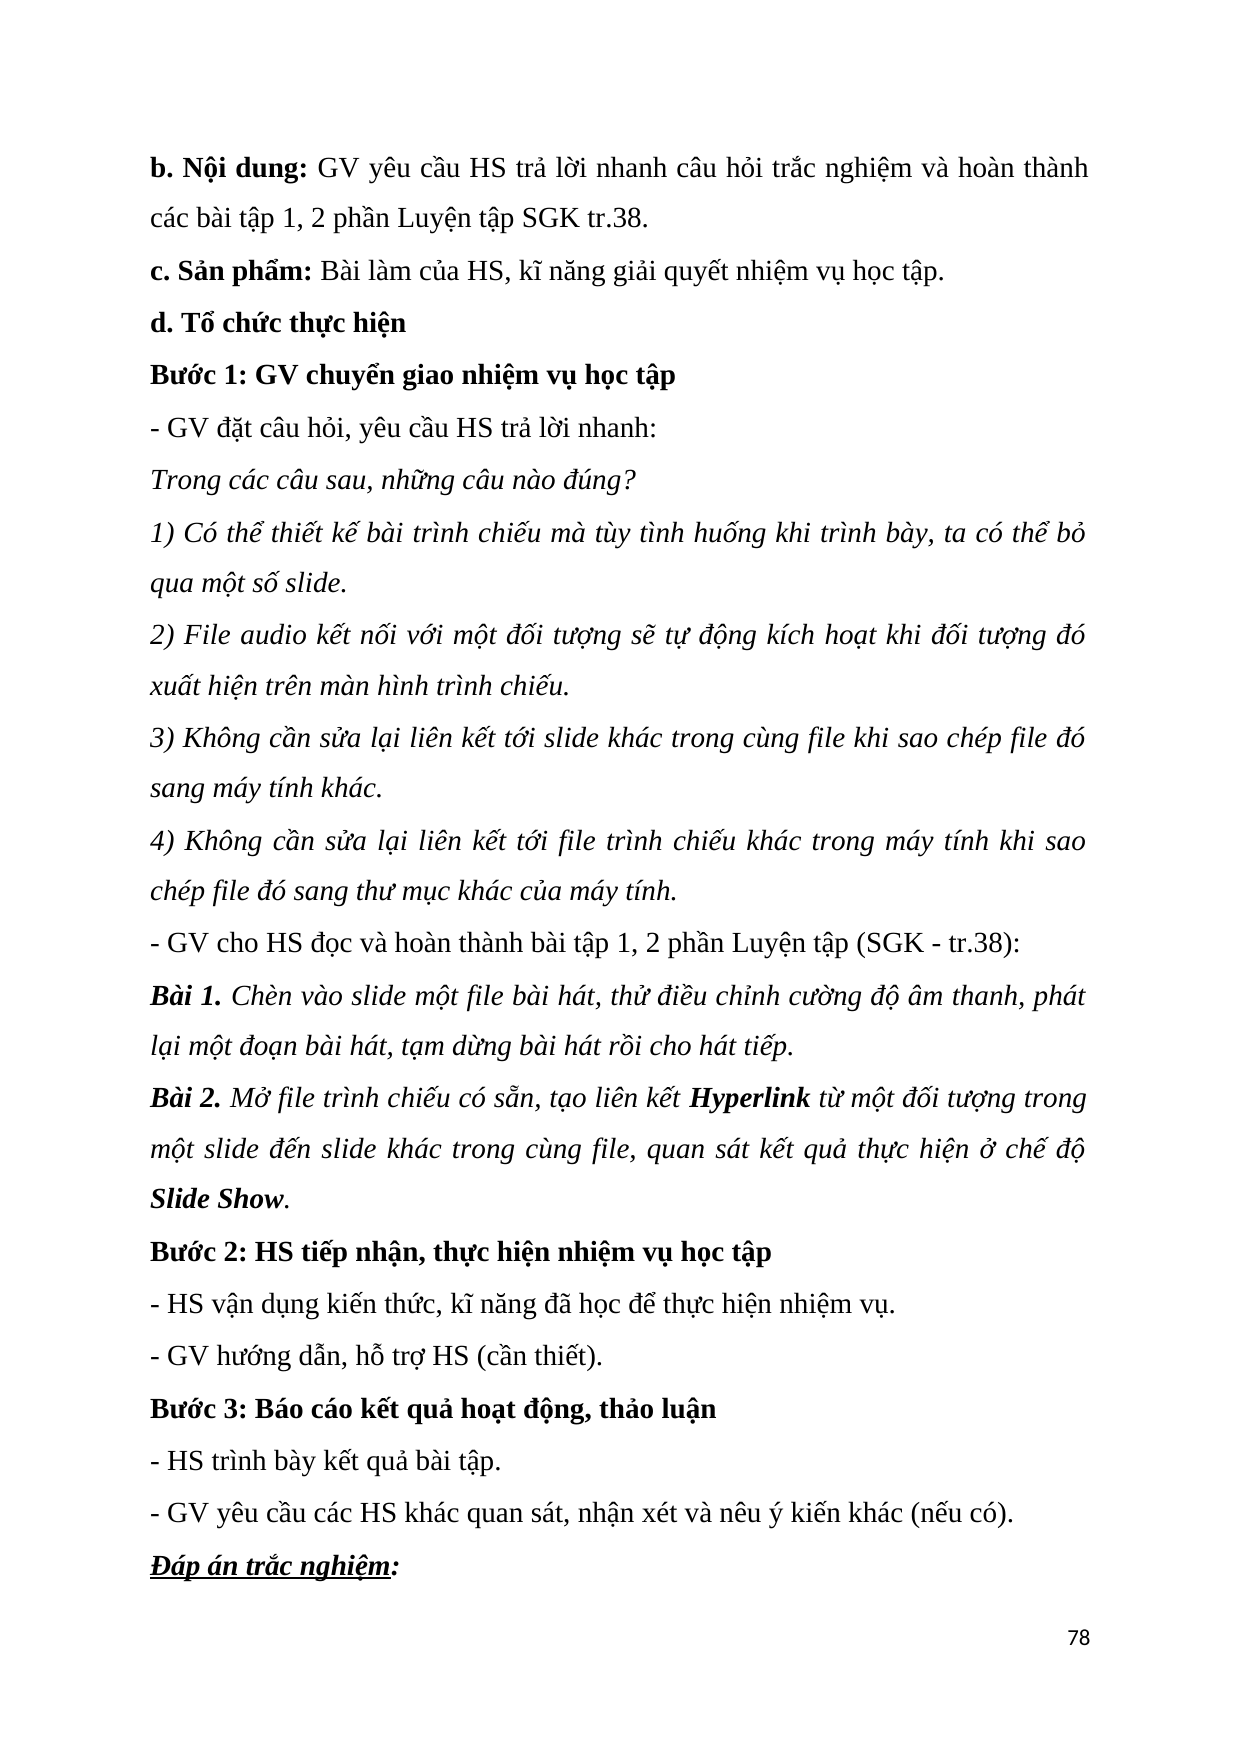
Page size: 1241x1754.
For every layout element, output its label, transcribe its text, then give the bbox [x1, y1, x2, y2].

text - GV đặt câu hỏi, yêu cầu HS trả lời nhanh: [150, 410, 1090, 443]
text 3) Không cần sửa lại liên kết tới slide khác trong cùng file khi sao chép file đó sang máy tính khác. [150, 720, 1090, 804]
text Bài 2. Mở file trình chiếu có sẵn, tạo liên kết Hyperlink từ một đối tượng trong một slide đến slide khác trong cùng file, quan sát kết quả thực hiện ở chế độ Slide Show. [150, 1081, 1090, 1215]
text 2) File audio kết nối với một đối tượng sẽ tự động kích hoạt khi đối tượng đó xuất hiện trên màn hình trình chiếu. [150, 617, 1090, 701]
text Trong các câu sau, những câu nào đúng? [150, 462, 1090, 496]
text - GV hướng dẫn, hỗ trợ HS (cần thiết). [150, 1338, 1090, 1372]
text Bước 2: HS tiếp nhận, thực hiện nhiệm vụ học tập [150, 1234, 1090, 1267]
text 4) Không cần sửa lại liên kết tới file trình chiếu khác trong máy tính khi sao chép file đó sang thư mục khác của máy tính. [150, 823, 1090, 907]
text - HS vận dụng kiến thức, kĩ năng đã học để thực hiện nhiệm vụ. [150, 1286, 1090, 1319]
text - GV cho HS đọc và hoàn thành bài tập 1, 2 phần Luyện tập (SGK - tr.38): [150, 926, 1090, 959]
text b. Nội dung: GV yêu cầu HS trả lời nhanh câu hỏi trắc nghiệm và hoàn thành các bài tập 1, 2 phần Luyện tập SGK tr.38. [150, 150, 1090, 234]
text Bài 1. Chèn vào slide một file bài hát, thử điều chỉnh cường độ âm thanh, phát lại một đoạn bài hát, tạm dừng bài hát rồi cho hát tiếp. [150, 978, 1090, 1062]
text Đáp án trắc nghiệm: [150, 1548, 1090, 1582]
text - HS trình bày kết quả bài tập. [150, 1443, 1090, 1477]
text - GV yêu cầu các HS khác quan sát, nhận xét và nêu ý kiến khác (nếu có). [150, 1496, 1090, 1529]
text 1) Có thể thiết kế bài trình chiếu mà tùy tình huống khi trình bày, ta có thể bỏ qua một số slide. [150, 515, 1090, 598]
text Bước 1: GV chuyển giao nhiệm vụ học tập [150, 357, 1090, 391]
text d. Tổ chức thực hiện [150, 305, 1090, 339]
text c. Sản phẩm: Bài làm của HS, kĩ năng giải quyết nhiệm vụ học tập. [150, 253, 1090, 286]
text Bước 3: Báo cáo kết quả hoạt động, thảo luận [150, 1391, 1090, 1424]
